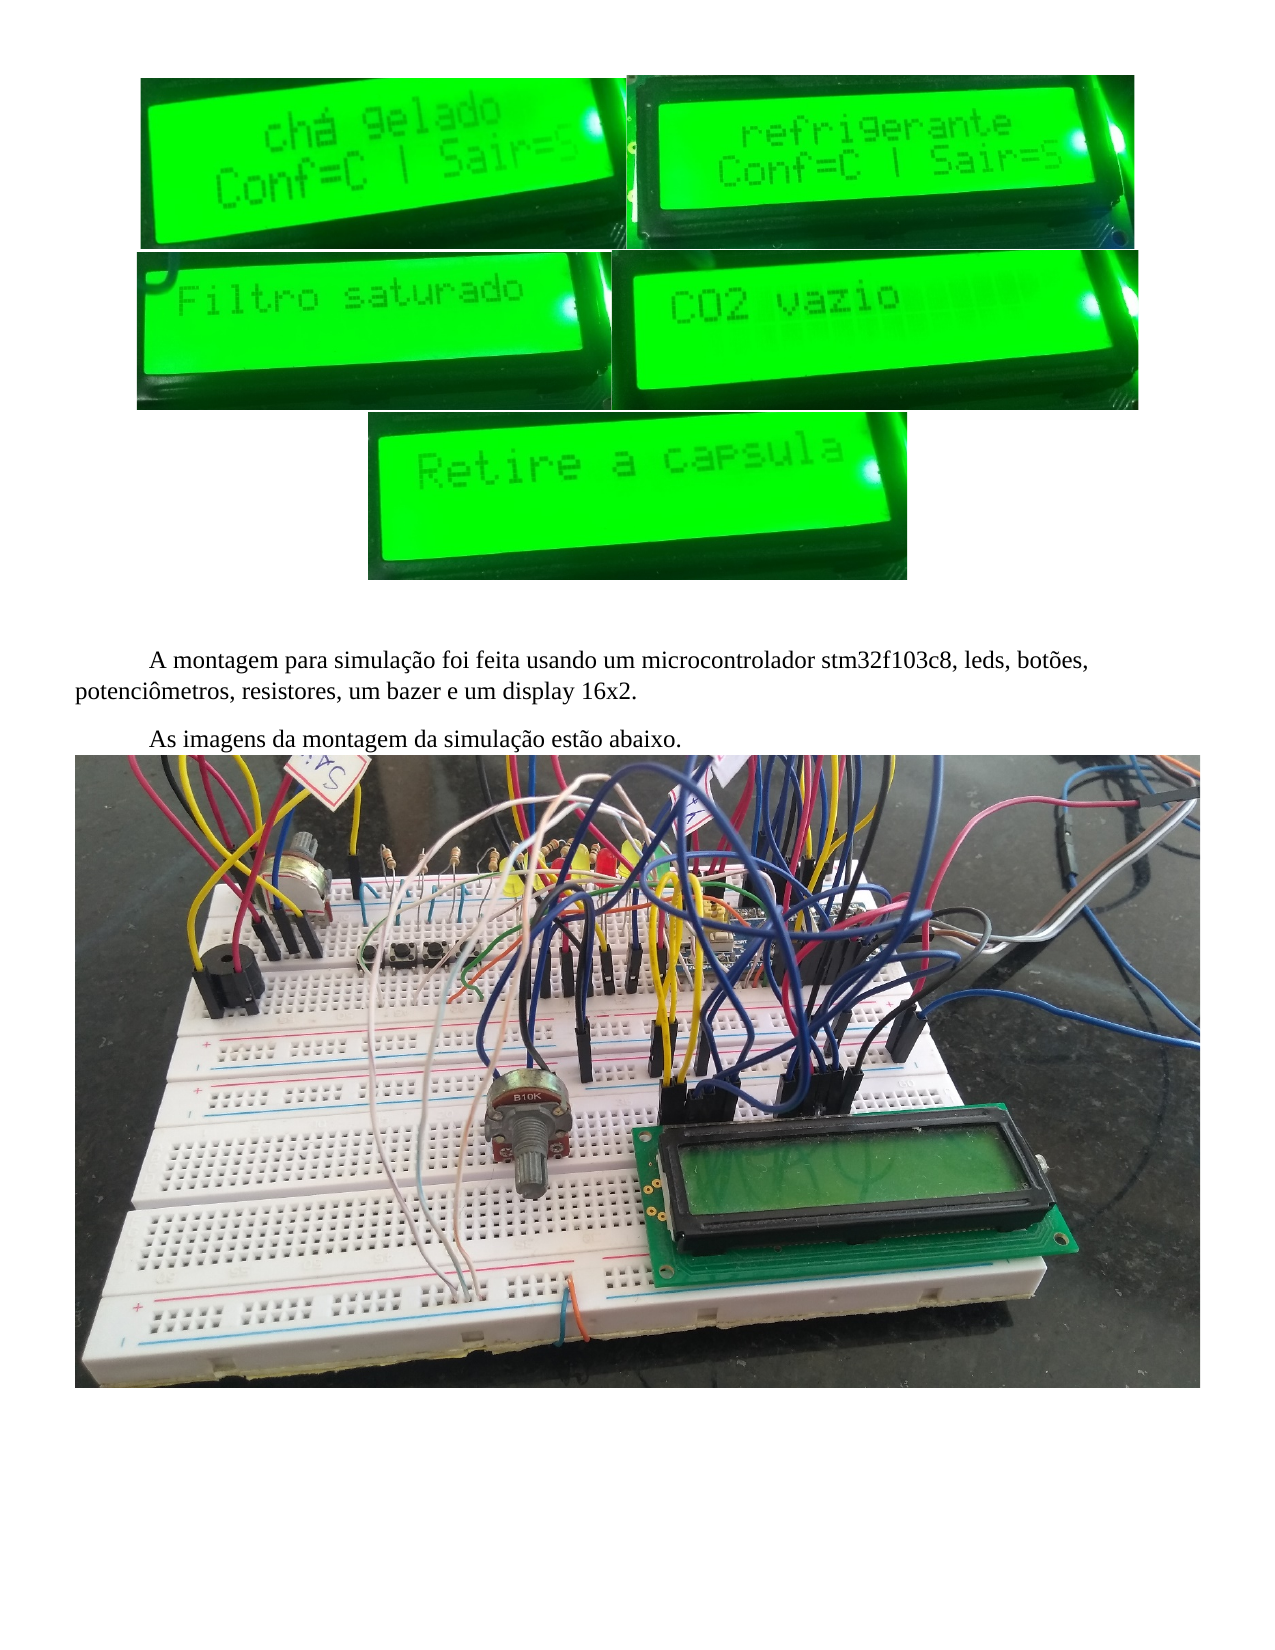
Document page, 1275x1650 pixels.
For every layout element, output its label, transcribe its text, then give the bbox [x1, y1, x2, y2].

text A montagem para simulação foi feita usando um microcontrolador stm32f103c8, leds, botões, potenciômetros, resistores, um bazer e um display 16x2. [75, 645, 1200, 705]
picture [368, 412, 908, 580]
text As imagens da montagem da simulação estão abaixo. [75, 724, 1200, 755]
picture [136, 250, 1139, 410]
picture [140, 75, 1135, 249]
picture [75, 755, 1200, 1388]
